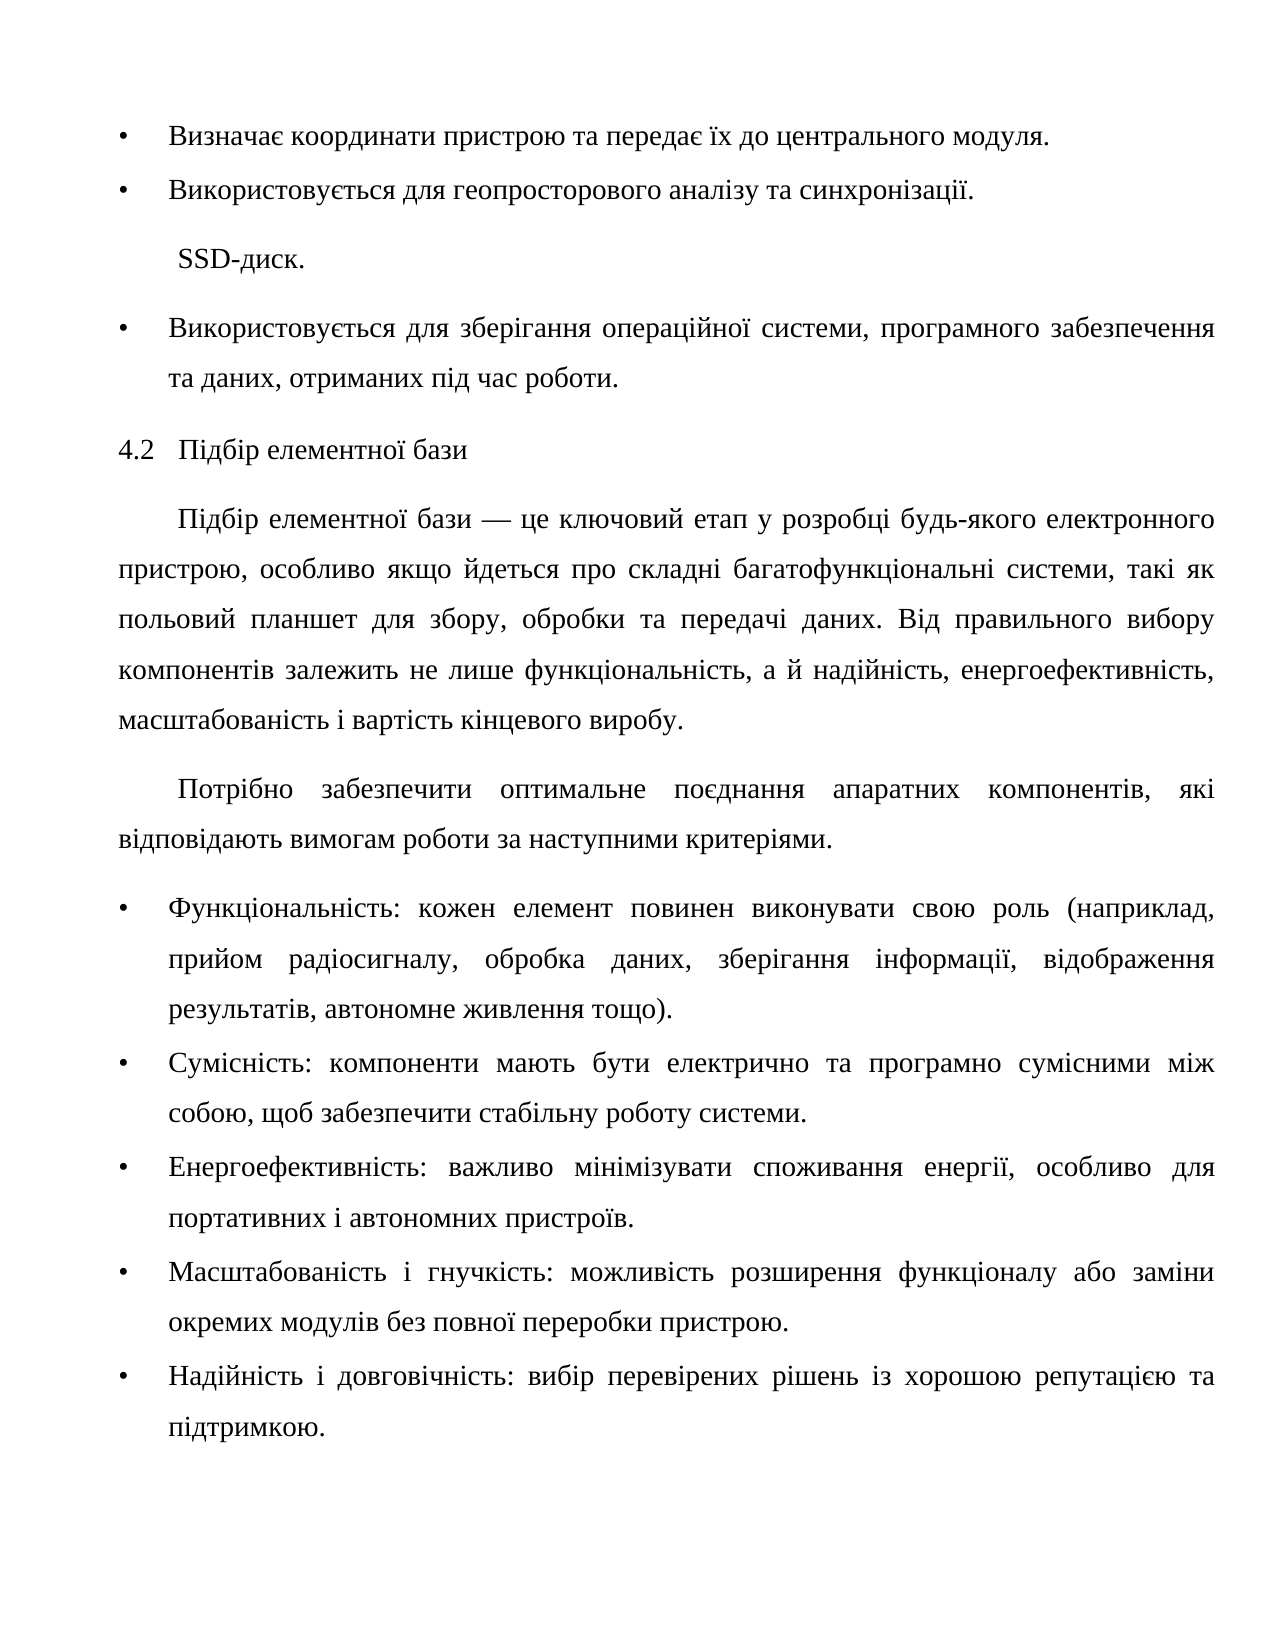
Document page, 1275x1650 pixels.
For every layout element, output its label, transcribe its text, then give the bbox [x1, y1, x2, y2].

list Використовується для зберігання операційної системи, програмного забезпечення та даних, отриманих під час роботи. [118, 310, 1216, 394]
text Потрібно забезпечити оптимальне поєднання апаратних компонентів, які відповідають вимогам роботи за наступними критеріями. [118, 771, 1216, 855]
list Визначає координати пристрою та передає їх до центрального модуля. [118, 118, 1216, 152]
list Використовується для геопросторового аналізу та синхронізації. [118, 172, 1216, 206]
subtitle Підбір елементної бази [118, 432, 1216, 465]
list Надійність і довговічність: вибір перевірених рішень із хорошою репутацією та підтримкою. [118, 1358, 1216, 1442]
list Масштабованість і гнучкість: можливість розширення функціоналу або заміни окремих модулів без повної переробки пристрою. [118, 1254, 1216, 1338]
list Енергоефективність: важливо мінімізувати споживання енергії, особливо для портативних і автономних пристроїв. [118, 1149, 1216, 1233]
text SSD-диск. [118, 241, 1216, 275]
text Підбір елементної бази — це ключовий етап у розробці будь-якого електронного пристрою, особливо якщо йдеться про складні багатофункціональні системи, такі як польовий планшет для збору, обробки та передачі даних. Від правильного вибору компонентів залежить не лише функціональність, а й надійність, енергоефективність, масштабованість і вартість кінцевого виробу. [118, 501, 1216, 736]
list Функціональність: кожен елемент повинен виконувати свою роль (наприклад, прийом радіосигналу, обробка даних, зберігання інформації, відображення результатів, автономне живлення тощо). [118, 891, 1216, 1025]
list Сумісність: компоненти мають бути електрично та програмно сумісними між собою, щоб забезпечити стабільну роботу системи. [118, 1045, 1216, 1129]
